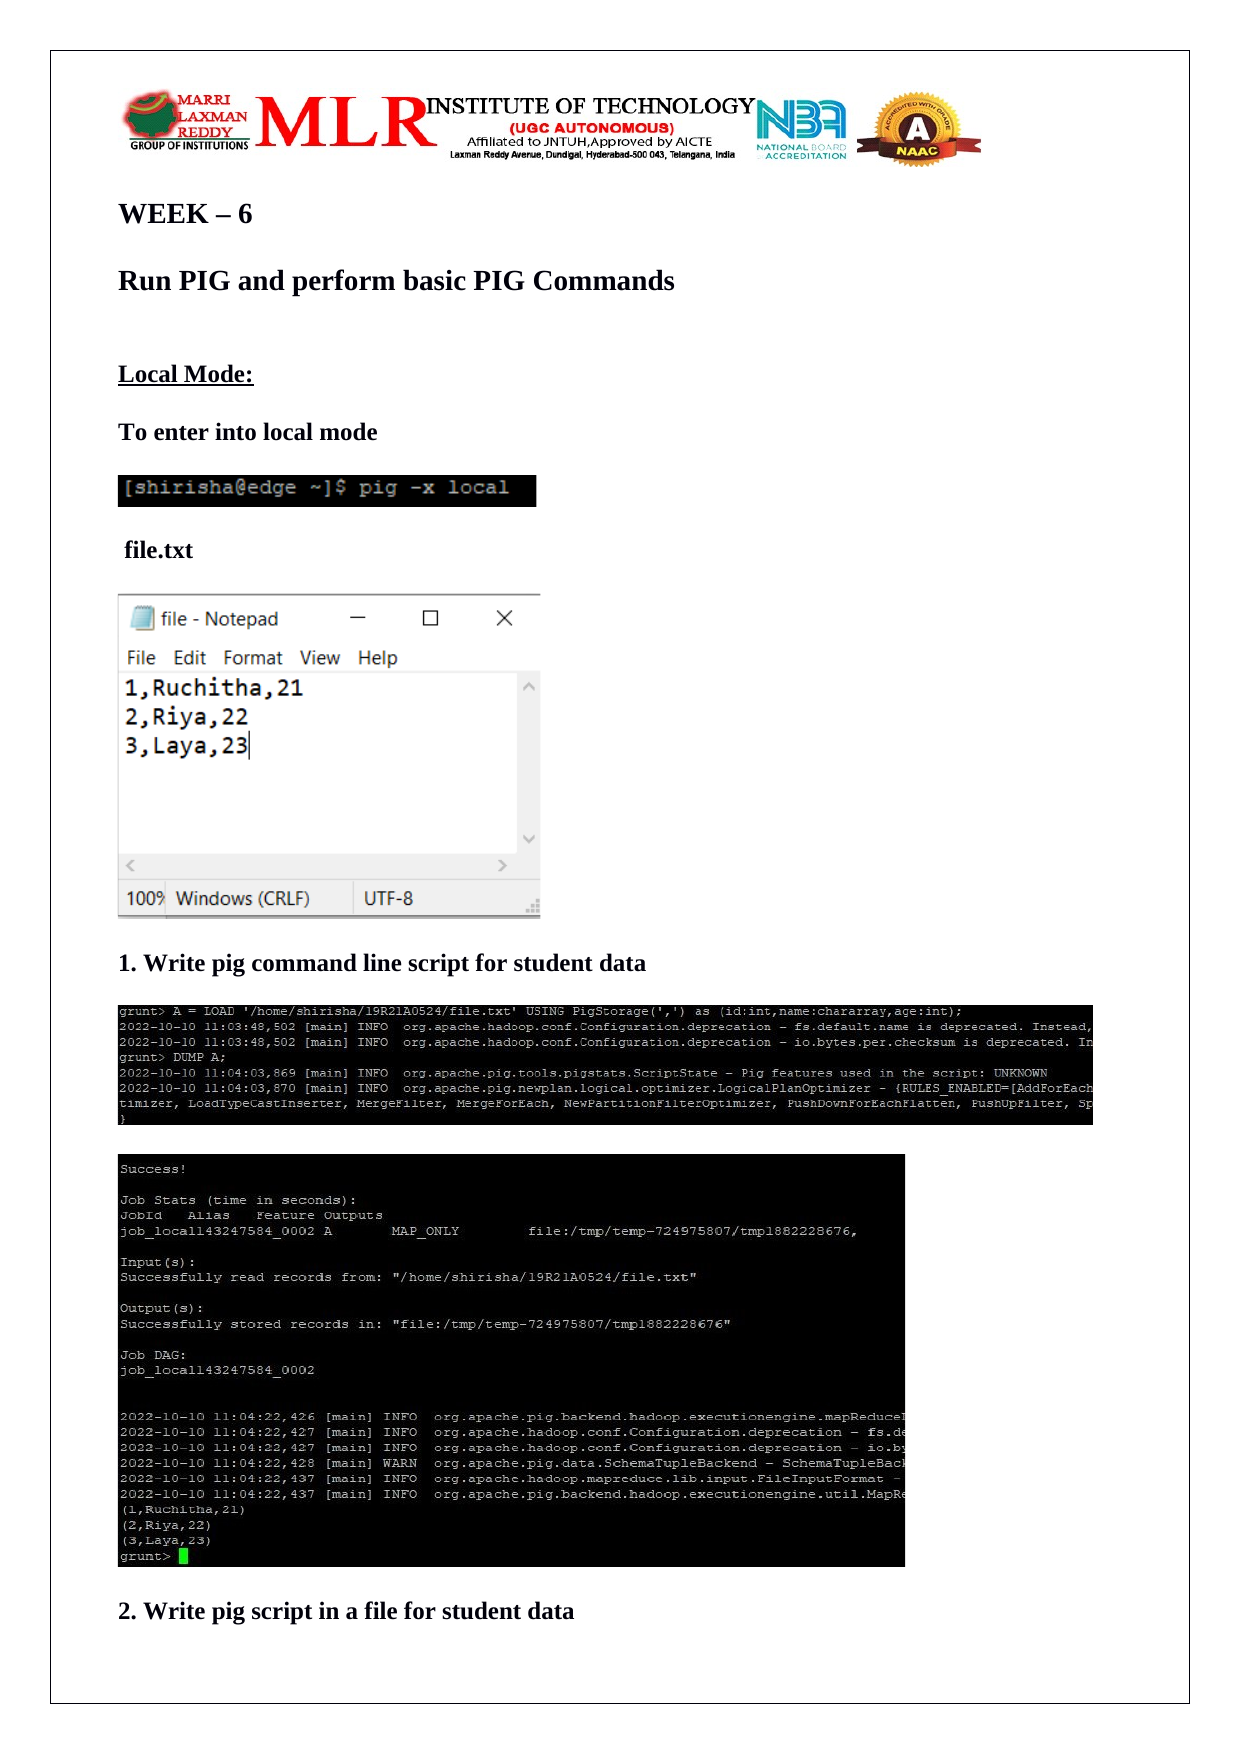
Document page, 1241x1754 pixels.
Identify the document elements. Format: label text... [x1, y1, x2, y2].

text 1. Write pig command line script for student data [118, 948, 1122, 976]
text file.txt [118, 536, 1122, 564]
picture [117, 475, 537, 507]
picture [117, 88, 982, 167]
text Local Mode: [118, 359, 1122, 388]
picture [117, 1005, 1093, 1125]
picture [117, 1154, 906, 1567]
text To enter into local mode [118, 417, 1122, 446]
text Run PIG and perform basic PIG Commands [118, 263, 1122, 296]
text WEEK – 6 [118, 196, 1122, 229]
picture [117, 593, 541, 919]
text 2. Write pig script in a file for student data [118, 1596, 1122, 1624]
